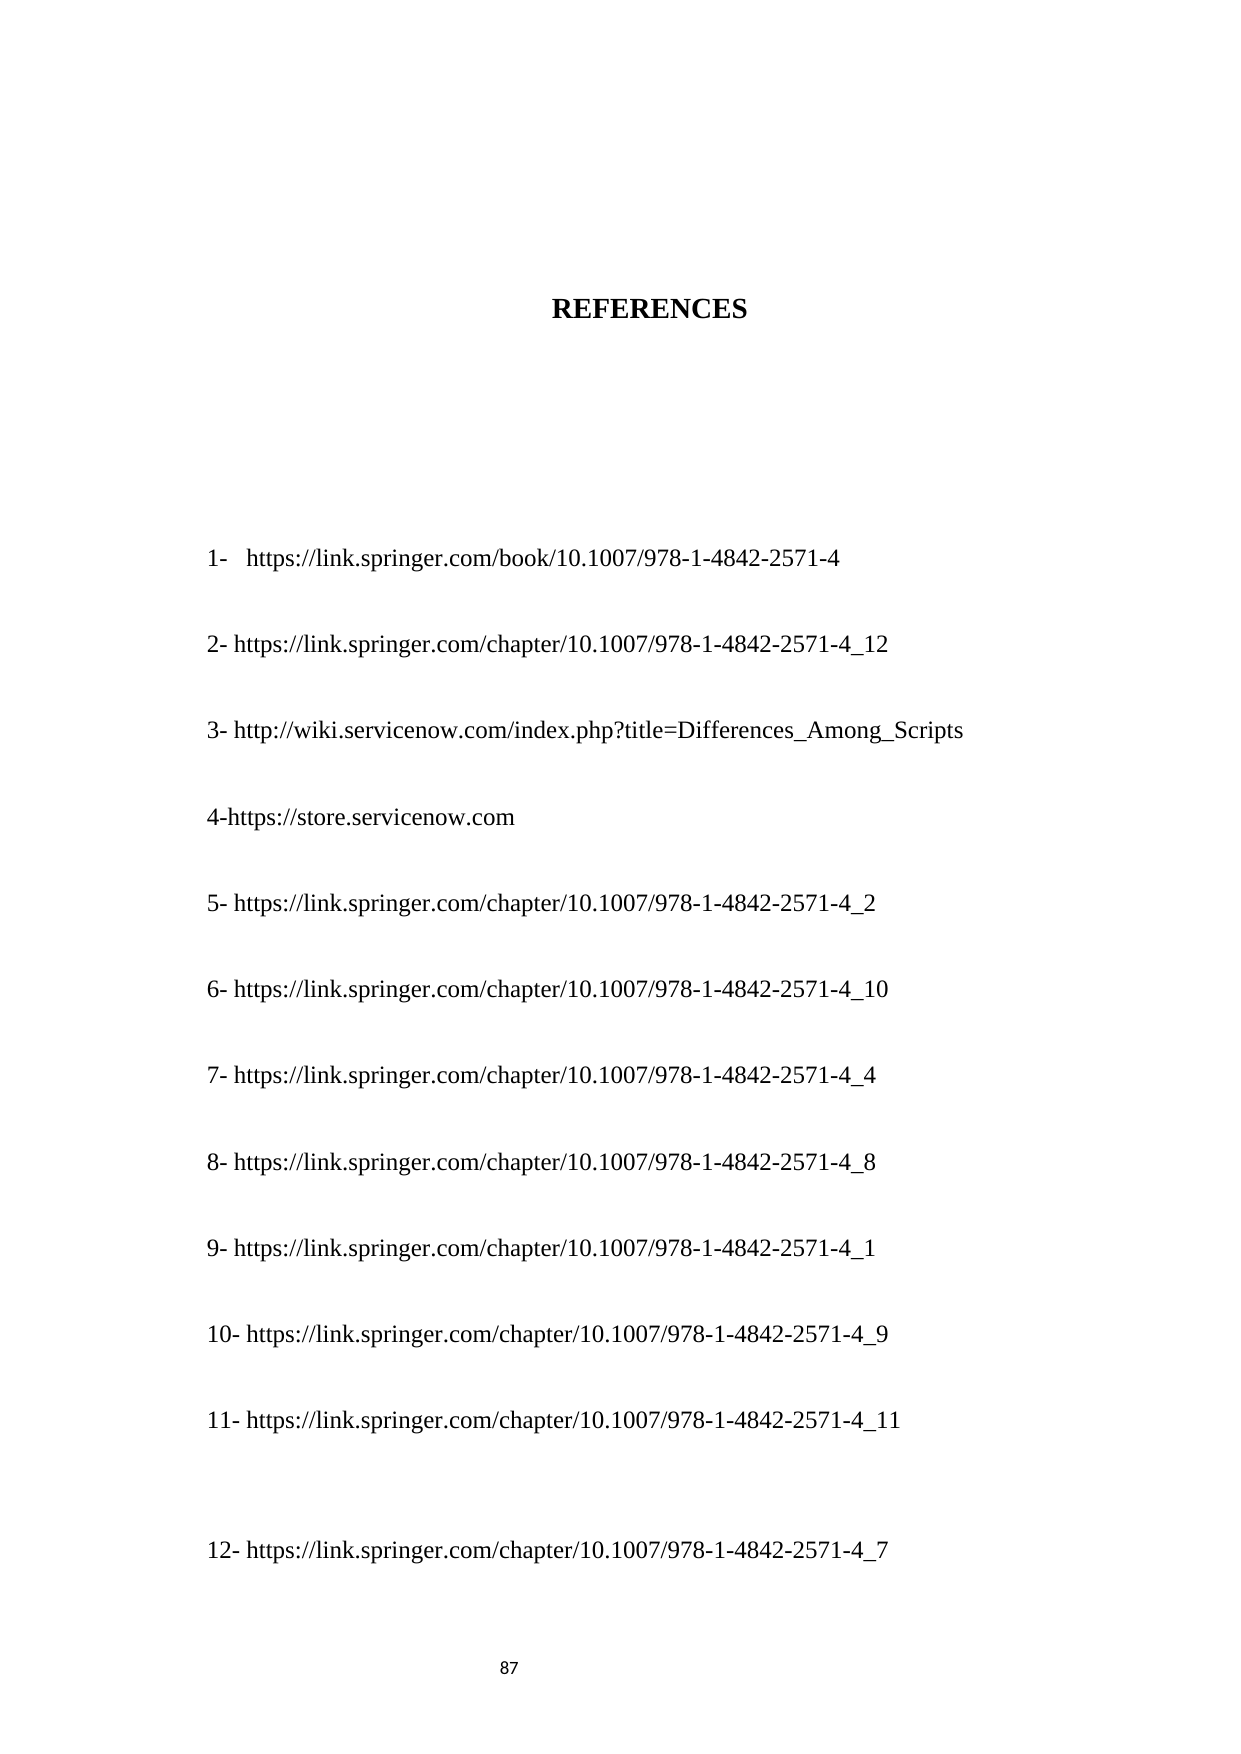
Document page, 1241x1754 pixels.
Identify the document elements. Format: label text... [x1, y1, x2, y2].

text 8- https://link.springer.com/chapter/10.1007/978-1-4842-2571-4_8 [207, 1147, 1093, 1175]
text 1- https://link.springer.com/book/10.1007/978-1-4842-2571-4 [207, 543, 1093, 572]
text 5- https://link.springer.com/chapter/10.1007/978-1-4842-2571-4_2 [207, 888, 1093, 917]
text 3- http://wiki.servicenow.com/index.php?title=Differences_Among_Scripts [207, 715, 1093, 744]
text 2- https://link.springer.com/chapter/10.1007/978-1-4842-2571-4_12 [207, 629, 1093, 658]
text 11- https://link.springer.com/chapter/10.1007/978-1-4842-2571-4_11 [207, 1405, 1093, 1434]
text 9- https://link.springer.com/chapter/10.1007/978-1-4842-2571-4_1 [207, 1233, 1093, 1262]
text 10- https://link.springer.com/chapter/10.1007/978-1-4842-2571-4_9 [207, 1319, 1093, 1348]
text 12- https://link.springer.com/chapter/10.1007/978-1-4842-2571-4_7 [207, 1535, 1093, 1563]
text REFERENCES [207, 291, 1093, 325]
text 6- https://link.springer.com/chapter/10.1007/978-1-4842-2571-4_10 [207, 974, 1093, 1003]
text 4-https://store.servicenow.com [207, 802, 1093, 830]
text 7- https://link.springer.com/chapter/10.1007/978-1-4842-2571-4_4 [207, 1060, 1093, 1089]
